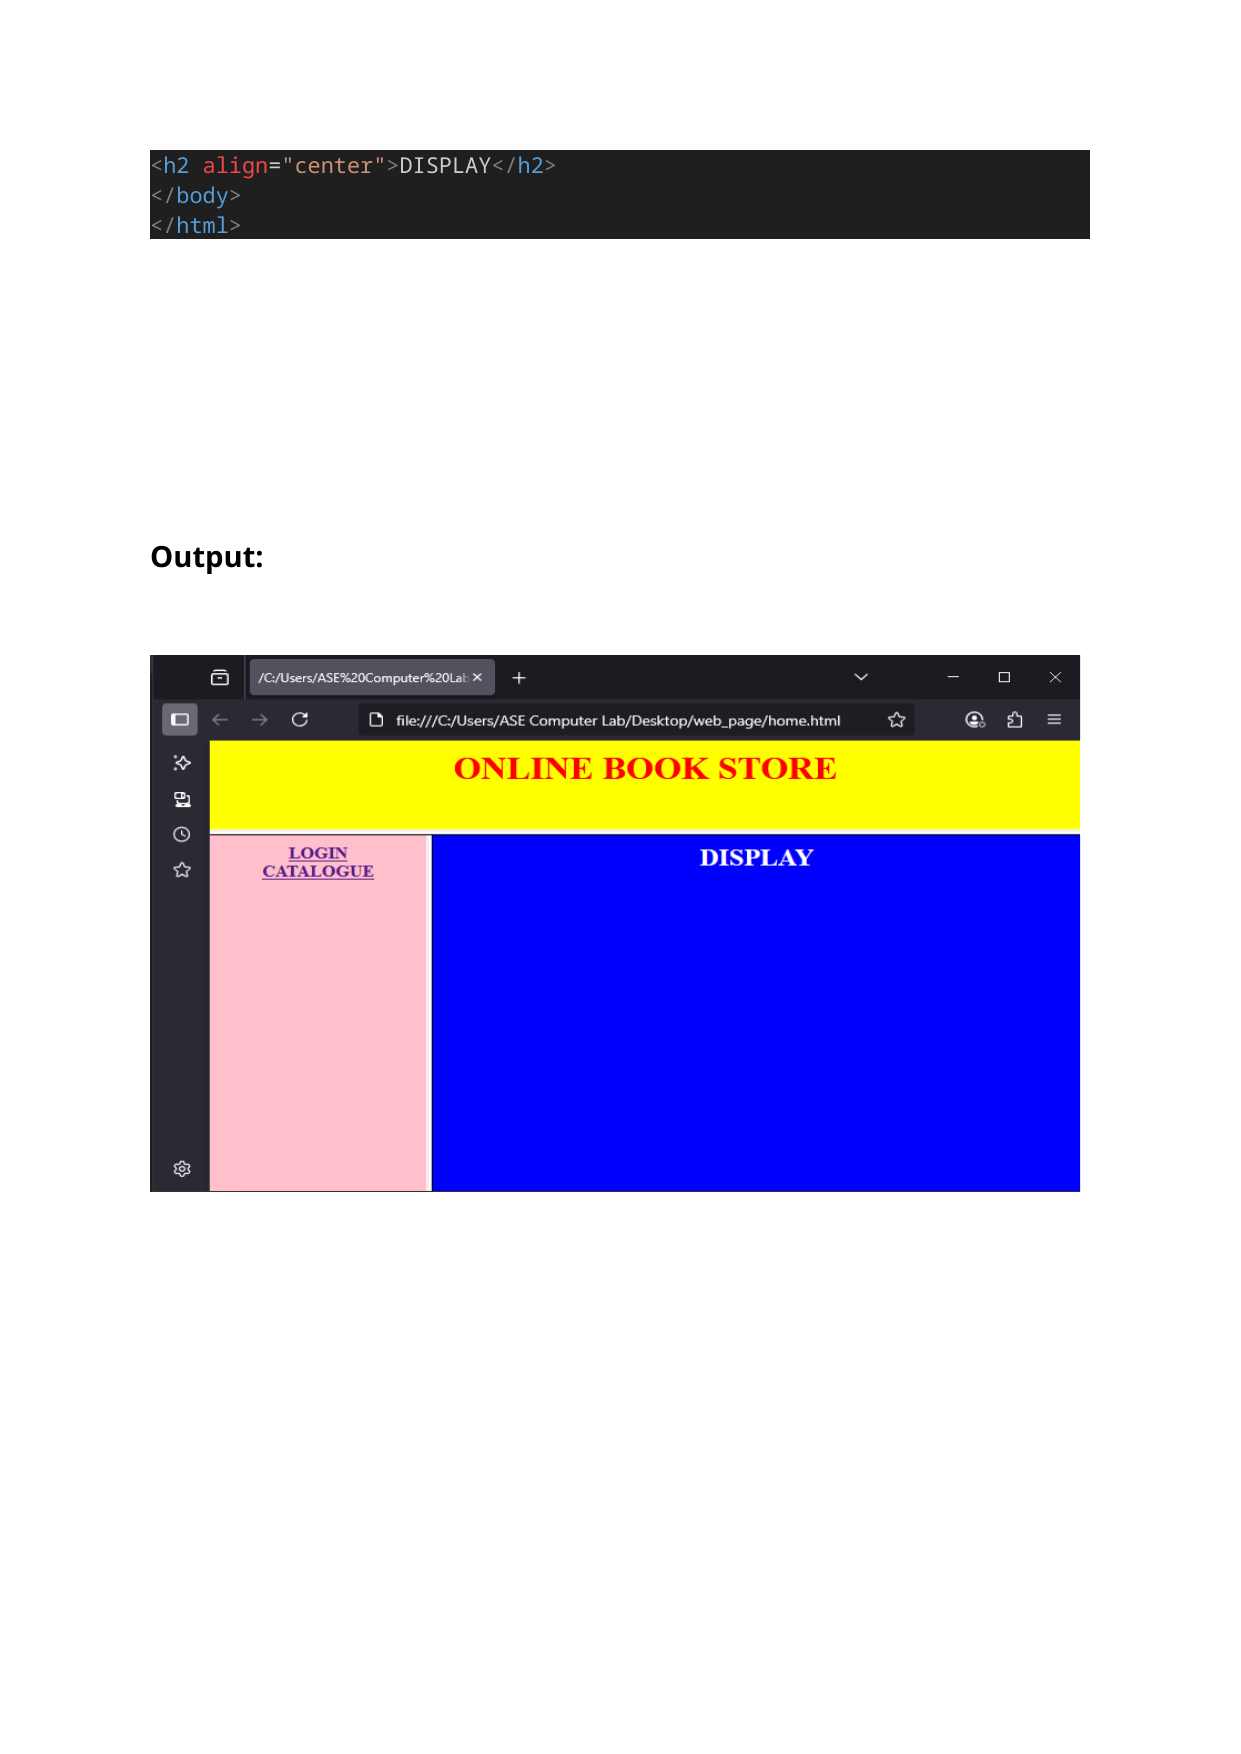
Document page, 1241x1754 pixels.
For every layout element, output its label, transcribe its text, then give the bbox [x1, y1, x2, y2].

text </body> [150, 180, 1090, 209]
picture [150, 655, 1080, 1192]
text <h2 align="center">DISPLAY</h2> [150, 150, 1090, 180]
text Output: [150, 537, 1090, 576]
text </html> [150, 209, 1090, 239]
